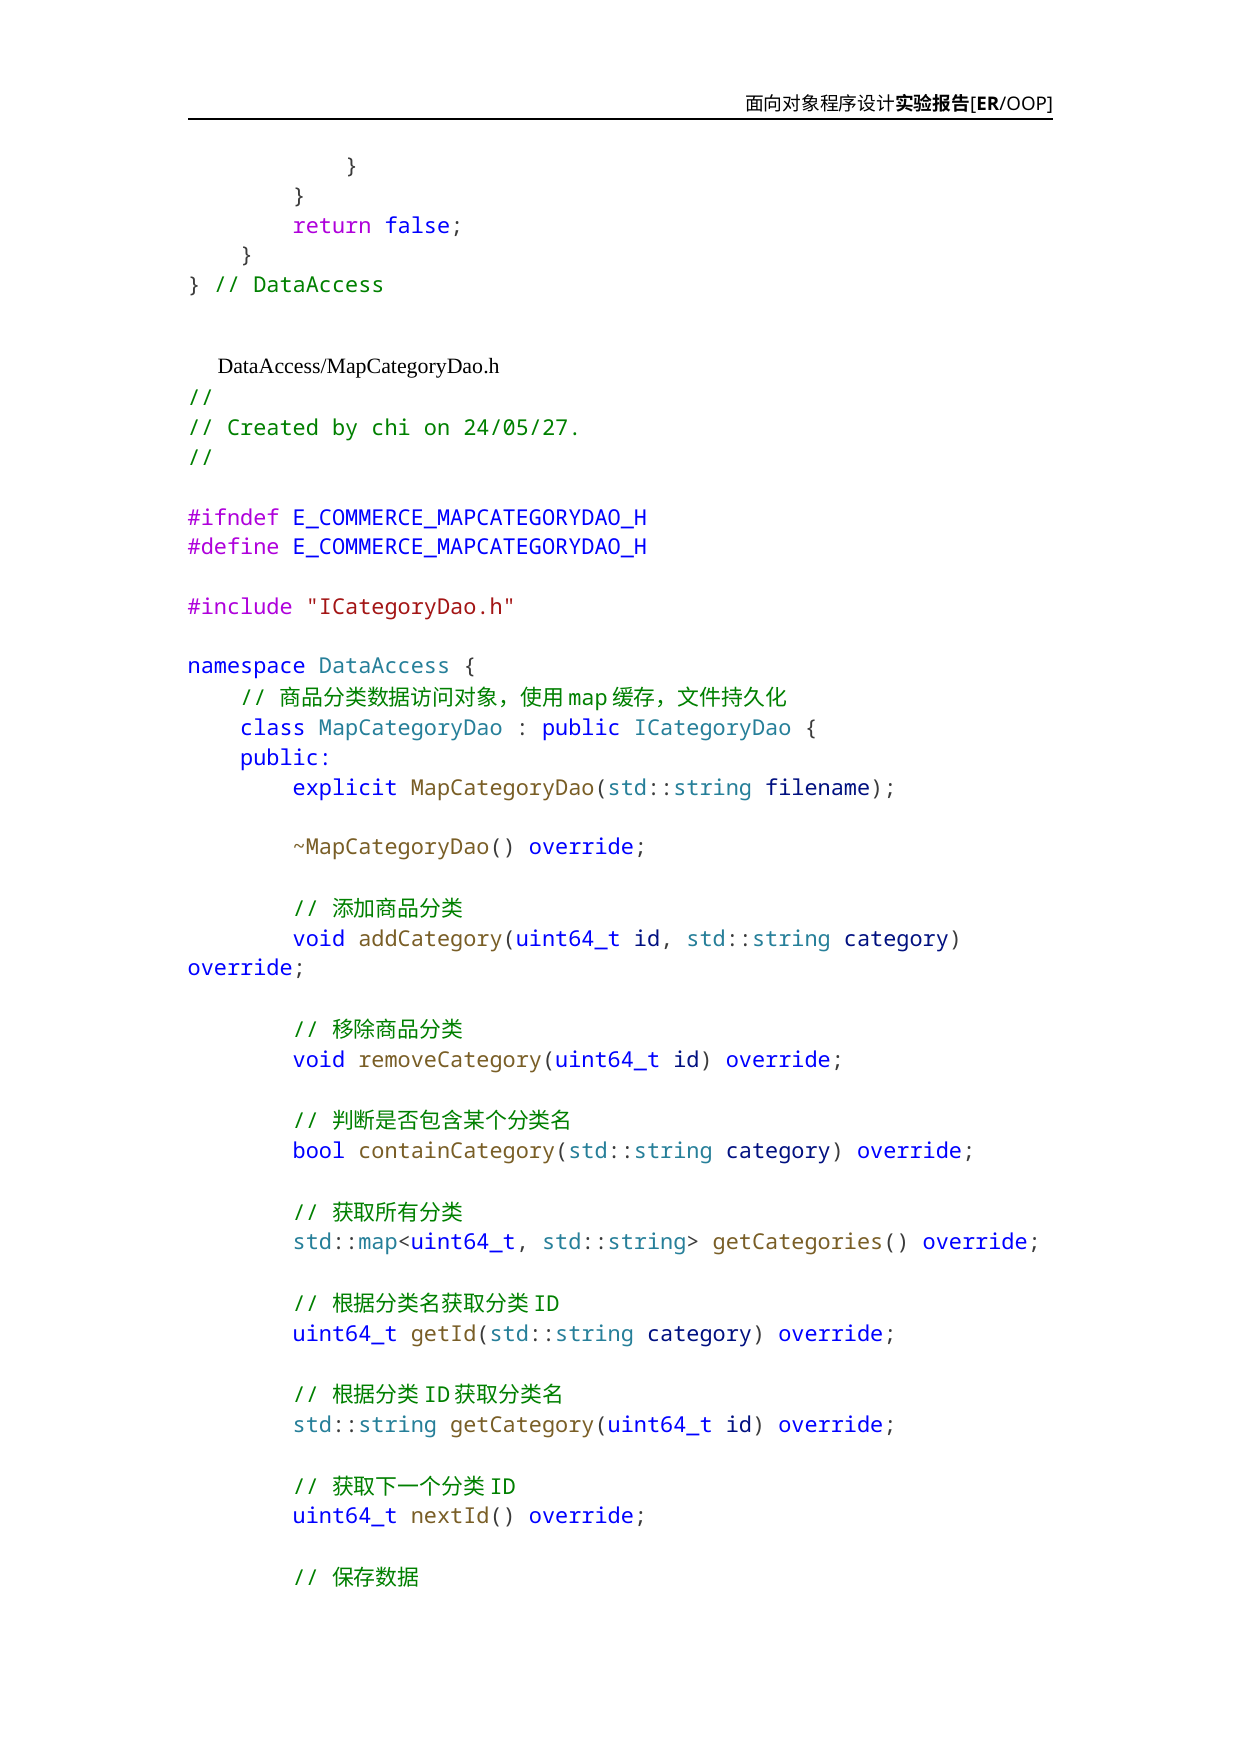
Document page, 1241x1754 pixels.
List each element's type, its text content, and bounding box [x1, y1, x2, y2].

text // 保存数据 [187, 1560, 1053, 1592]
text } [187, 239, 1053, 269]
text void removeCategory(uint64_t id) override; [187, 1044, 1053, 1073]
text // 根据分类名获取分类ID [187, 1286, 1053, 1318]
text std::map<uint64_t, std::string> getCategories() override; [187, 1226, 1053, 1256]
text void addCategory(uint64_t id, std::string category) override; [187, 922, 1053, 982]
text // 移除商品分类 [187, 1012, 1053, 1044]
text public: [187, 742, 1053, 772]
text // 根据分类ID获取分类名 [187, 1377, 1053, 1409]
text uint64_t nextId() override; [187, 1500, 1053, 1530]
text #define E_COMMERCE_MAPCATEGORYDAO_H [187, 531, 1053, 561]
text #include "ICategoryDao.h" [187, 591, 1053, 621]
text // 添加商品分类 [187, 891, 1053, 922]
text DataAccess/MapCategoryDao.h [186, 341, 1053, 382]
text // [187, 382, 1053, 412]
text #ifndef E_COMMERCE_MAPCATEGORYDAO_H [187, 501, 1053, 531]
text // 商品分类数据访问对象，使用map缓存，文件持久化 [187, 680, 1053, 712]
text // Created by chi on 24/05/27. [187, 412, 1053, 442]
text std::string getCategory(uint64_t id) override; [187, 1409, 1053, 1439]
text } [187, 180, 1053, 209]
text bool containCategory(std::string category) override; [187, 1135, 1053, 1165]
text ~MapCategoryDao() override; [187, 831, 1053, 861]
text // 判断是否包含某个分类名 [187, 1103, 1053, 1135]
text } // DataAccess [187, 269, 1053, 299]
text return false; [187, 209, 1053, 239]
text explicit MapCategoryDao(std::string filename); [187, 772, 1053, 801]
text // 获取下一个分类ID [187, 1469, 1053, 1500]
text // [187, 442, 1053, 472]
text } [187, 150, 1053, 180]
text namespace DataAccess { [187, 650, 1053, 680]
text // 获取所有分类 [187, 1194, 1053, 1226]
text uint64_t getId(std::string category) override; [187, 1318, 1053, 1347]
text class MapCategoryDao : public ICategoryDao { [187, 712, 1053, 742]
